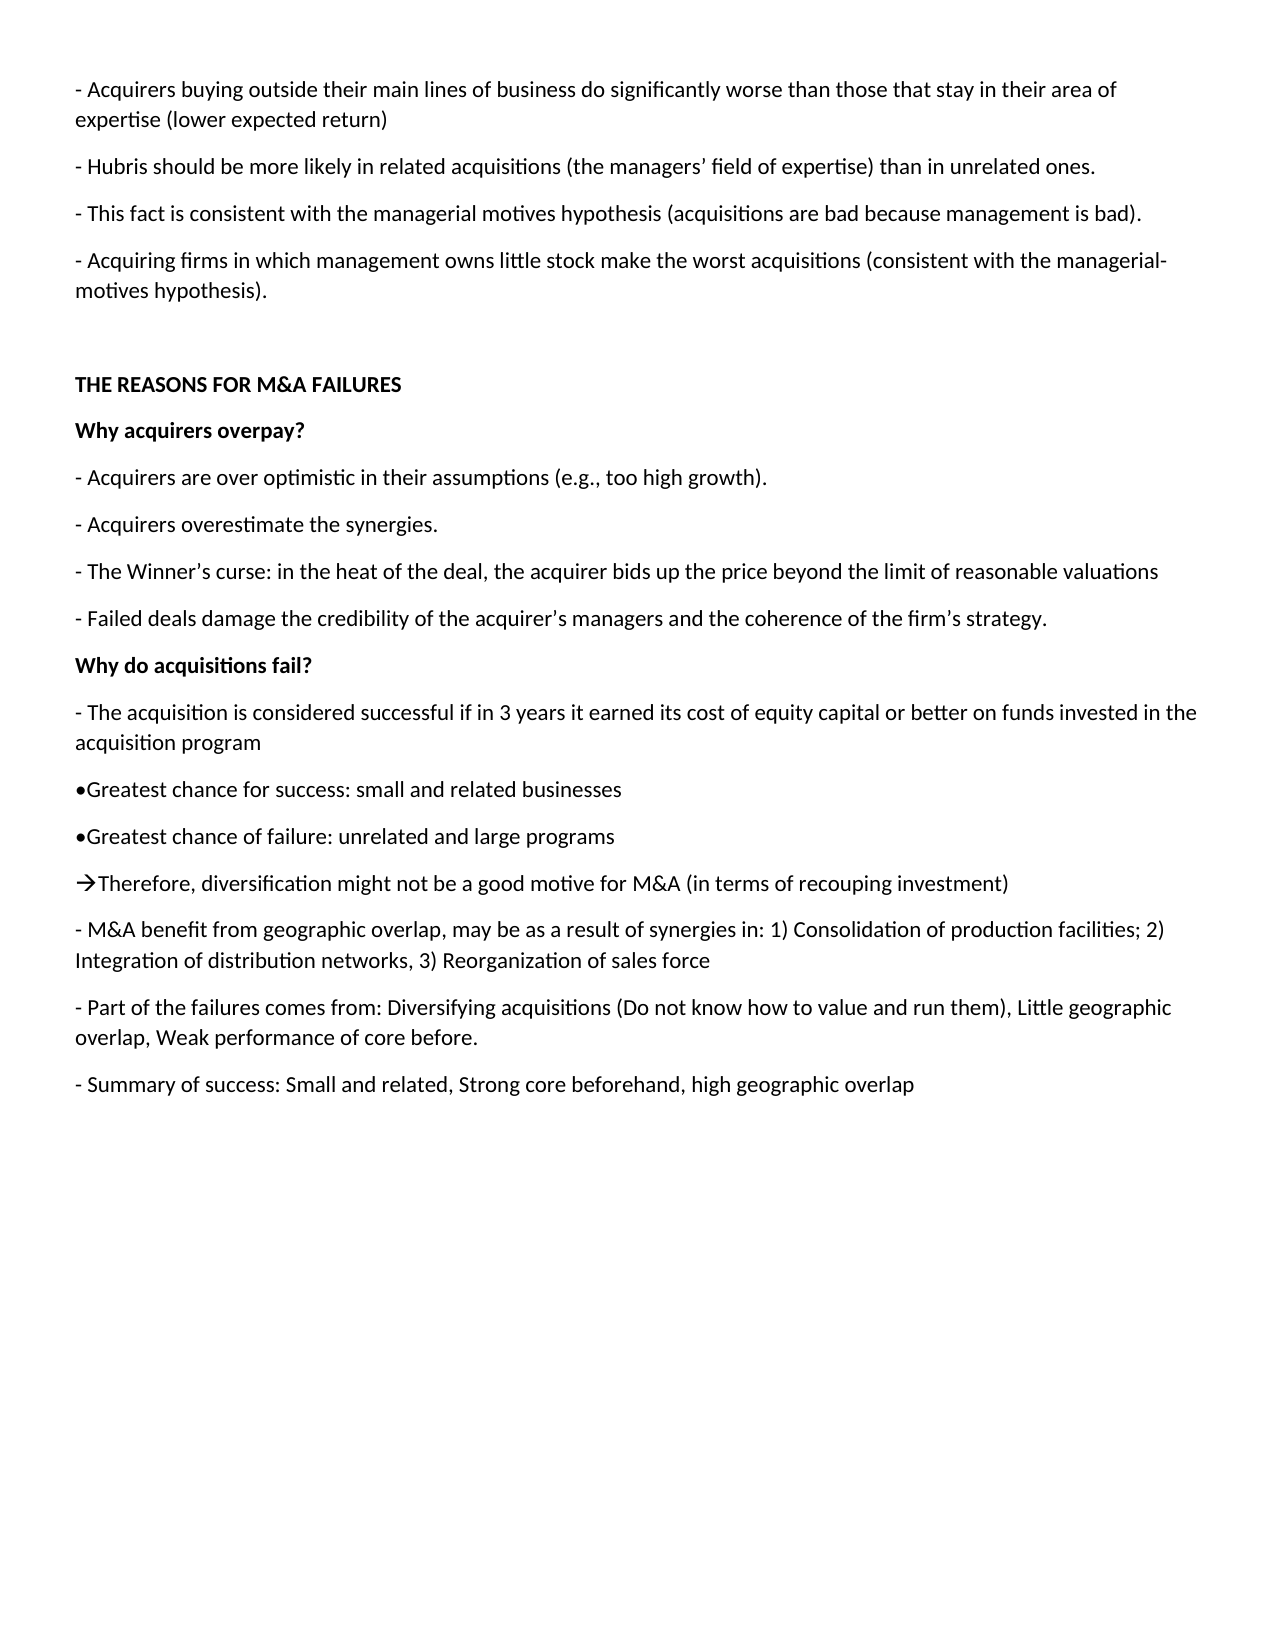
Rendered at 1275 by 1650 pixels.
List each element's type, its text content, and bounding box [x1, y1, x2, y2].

text THE REASONS FOR M&A FAILURES [75, 370, 1200, 398]
text - The acquisition is considered successful if in 3 years it earned its cost of equity capital or better on funds invested in the acquisition program [75, 698, 1200, 756]
text •Greatest chance of failure: unrelated and large programs [75, 822, 1200, 850]
text - M&A benefit from geographic overlap, may be as a result of synergies in: 1) Consolidation of production facilities; 2) Integration of distribution networks, 3) Reorganization of sales force [75, 916, 1200, 974]
text - Acquirers overestimate the synergies. [75, 510, 1200, 538]
text - Failed deals damage the credibility of the acquirer’s managers and the coherence of the firm’s strategy. [75, 604, 1200, 632]
text - Acquiring firms in which management owns little stock make the worst acquisitions (consistent with the managerial-motives hypothesis). [75, 246, 1200, 304]
text Why acquirers overpay? [75, 417, 1200, 445]
text - The Winner’s curse: in the heat of the deal, the acquirer bids up the price beyond the limit of reasonable valuations [75, 557, 1200, 585]
text Why do acquisitions fail? [75, 651, 1200, 679]
text - This fact is consistent with the managerial motives hypothesis (acquisitions are bad because management is bad). [75, 199, 1200, 227]
text - Summary of success: Small and related, Strong core beforehand, high geographic overlap [75, 1070, 1200, 1098]
text - Hubris should be more likely in related acquisitions (the managers’ field of expertise) than in unrelated ones. [75, 152, 1200, 180]
text Therefore, diversification might not be a good motive for M&A (in terms of recouping investment) [75, 869, 1200, 897]
text - Acquirers are over optimistic in their assumptions (e.g., too high growth). [75, 463, 1200, 492]
text - Acquirers buying outside their main lines of business do significantly worse than those that stay in their area of expertise (lower expected return) [75, 75, 1200, 133]
text - Part of the failures comes from: Diversifying acquisitions (Do not know how to value and run them), Little geographic overlap, Weak performance of core before. [75, 993, 1200, 1051]
text •Greatest chance for success: small and related businesses [75, 775, 1200, 803]
